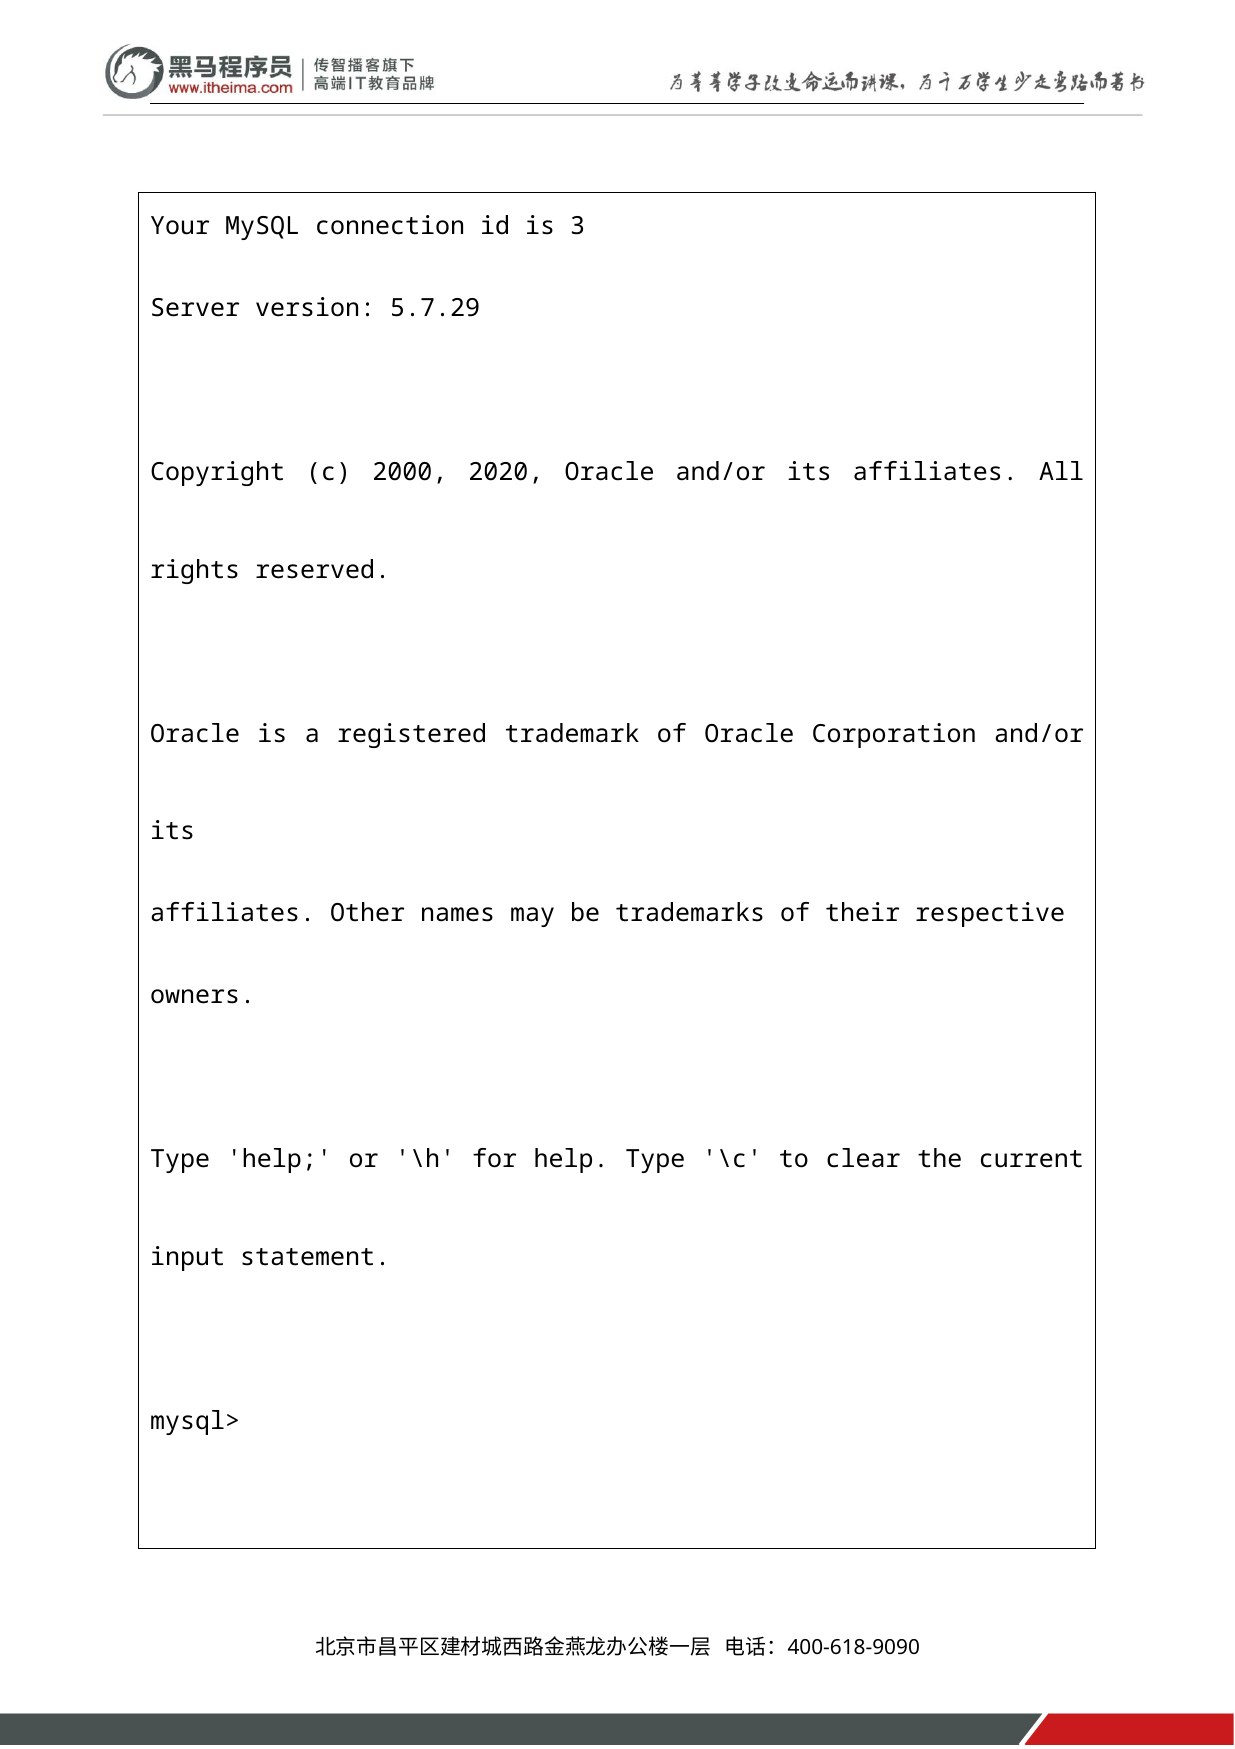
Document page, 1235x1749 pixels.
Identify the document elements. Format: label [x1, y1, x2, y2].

picture [0, 0, 1235, 123]
picture [0, 1654, 1234, 1745]
table_header [139, 193, 1095, 1548]
